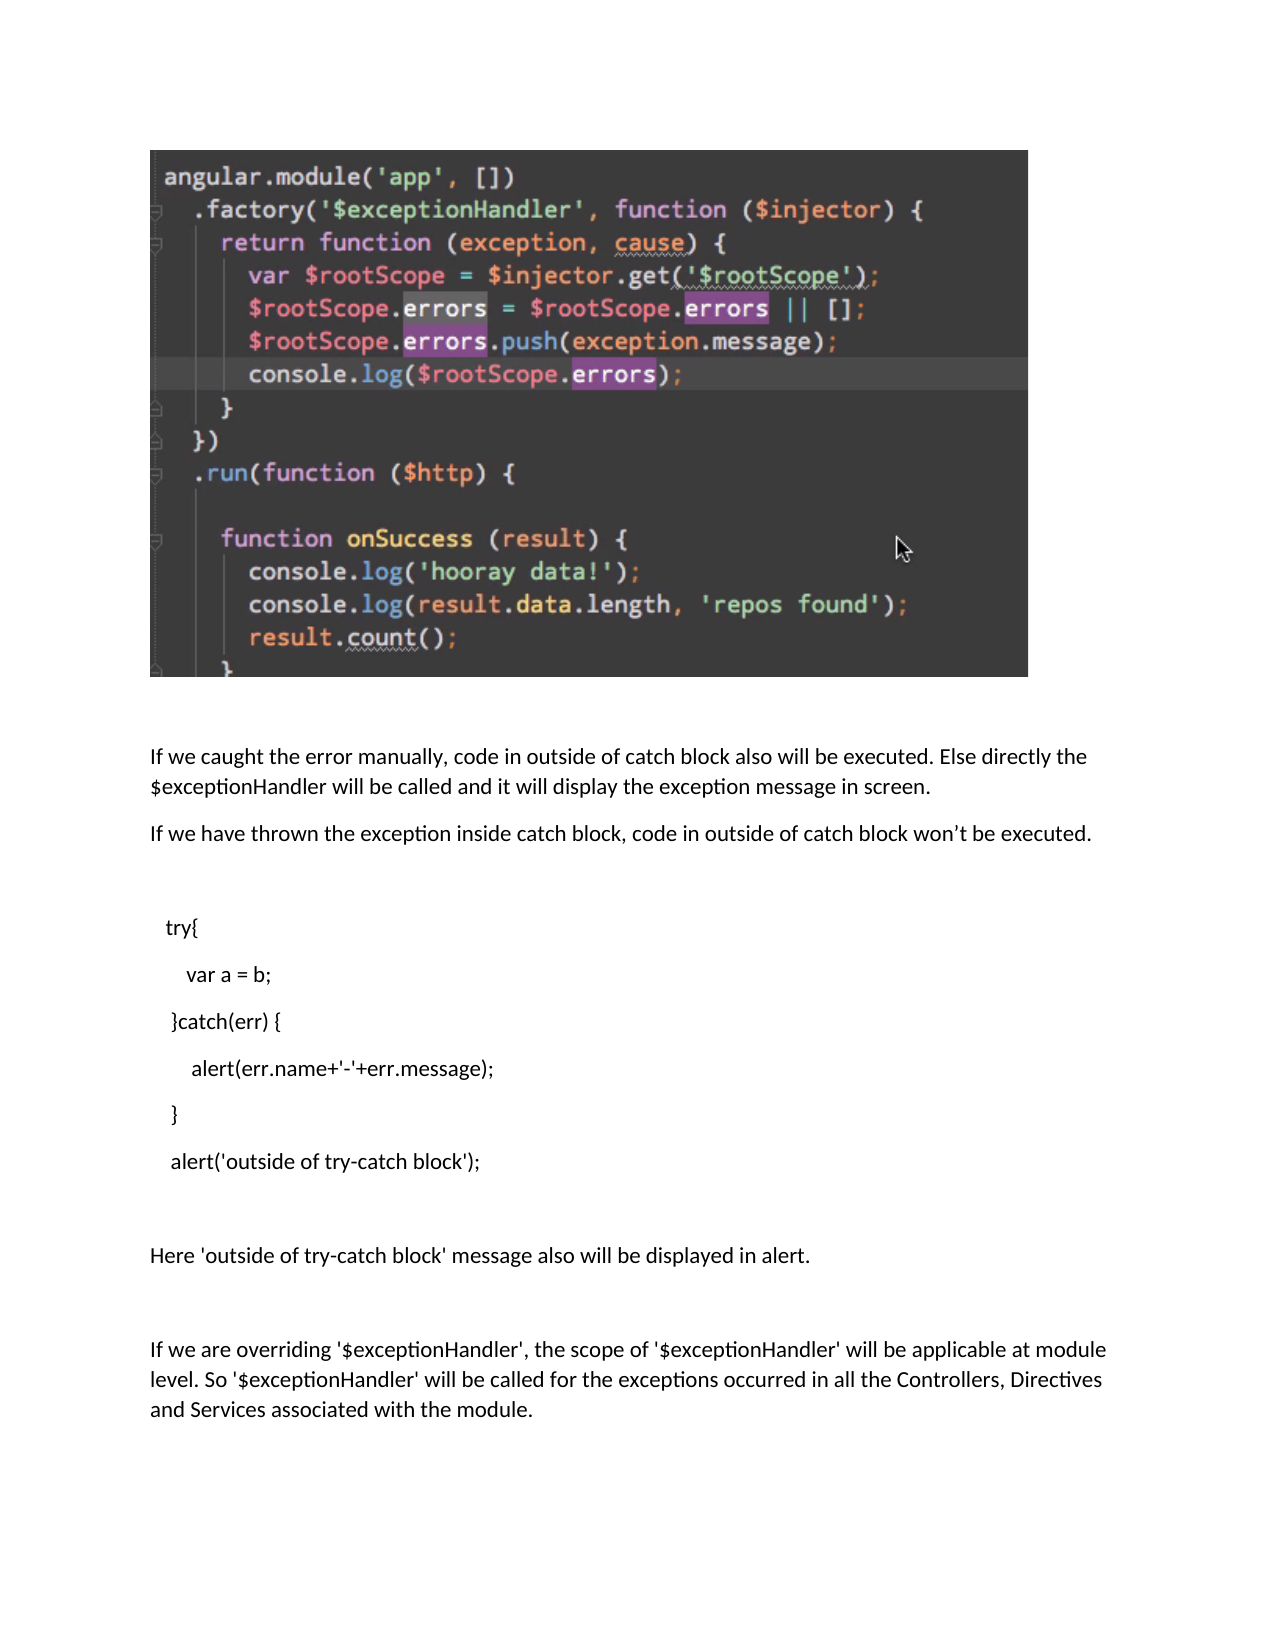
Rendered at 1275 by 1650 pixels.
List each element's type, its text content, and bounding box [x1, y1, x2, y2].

text var a = b; [150, 960, 1125, 988]
text }catch(err) { [150, 1007, 1125, 1035]
text try{ [150, 913, 1125, 941]
text If we have thrown the exception inside catch block, code in outside of catch block won’t be executed. [150, 819, 1125, 847]
text } [150, 1101, 1125, 1129]
text alert('outside of try-catch block'); [150, 1147, 1125, 1176]
picture [150, 150, 1029, 677]
text Here 'outside of try-catch block' message also will be displayed in alert. [150, 1241, 1125, 1269]
text If we are overriding '$exceptionHandler', the scope of '$exceptionHandler' will be applicable at module level. So '$exceptionHandler' will be called for the exceptions occurred in all the Controllers, Directives and Services associated with the module. [150, 1335, 1125, 1423]
text If we caught the error manually, code in outside of catch block also will be executed. Else directly the $exceptionHandler will be called and it will display the exception message in screen. [150, 742, 1125, 801]
text alert(err.name+'-'+err.message); [150, 1054, 1125, 1082]
